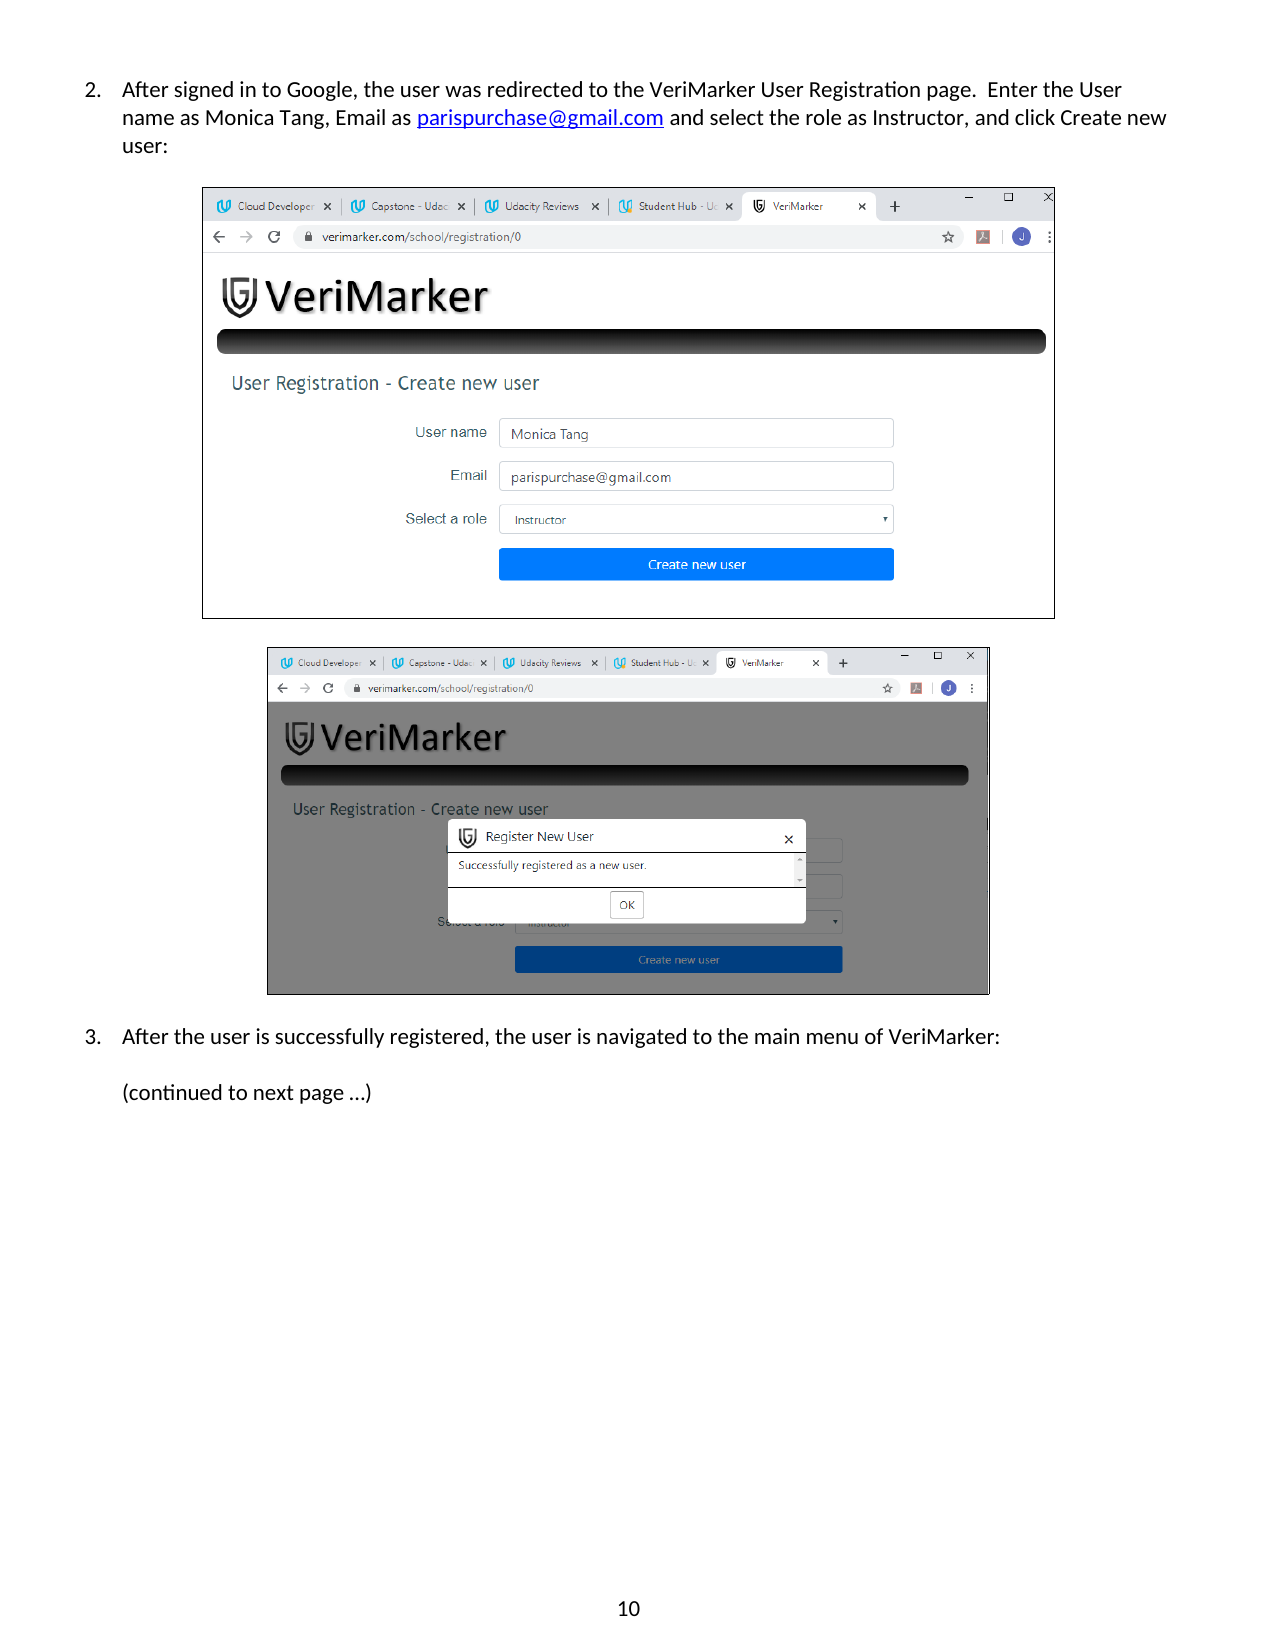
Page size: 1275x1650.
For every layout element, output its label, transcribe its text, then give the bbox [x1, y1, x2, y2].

list After signed in to Google, the user was redirected to the VeriMarker User Registration page. Enter the User name as Monica Tang, Email as parispurchase@gmail.com and select the role as Instructor, and click Create new user: [84, 75, 1172, 159]
list After the user is successfully registered, the user is navigated to the main menu of VeriMarker: [84, 1022, 1172, 1050]
picture [268, 648, 989, 994]
text (continued to next page …) [84, 1078, 1172, 1106]
picture [203, 188, 1054, 618]
